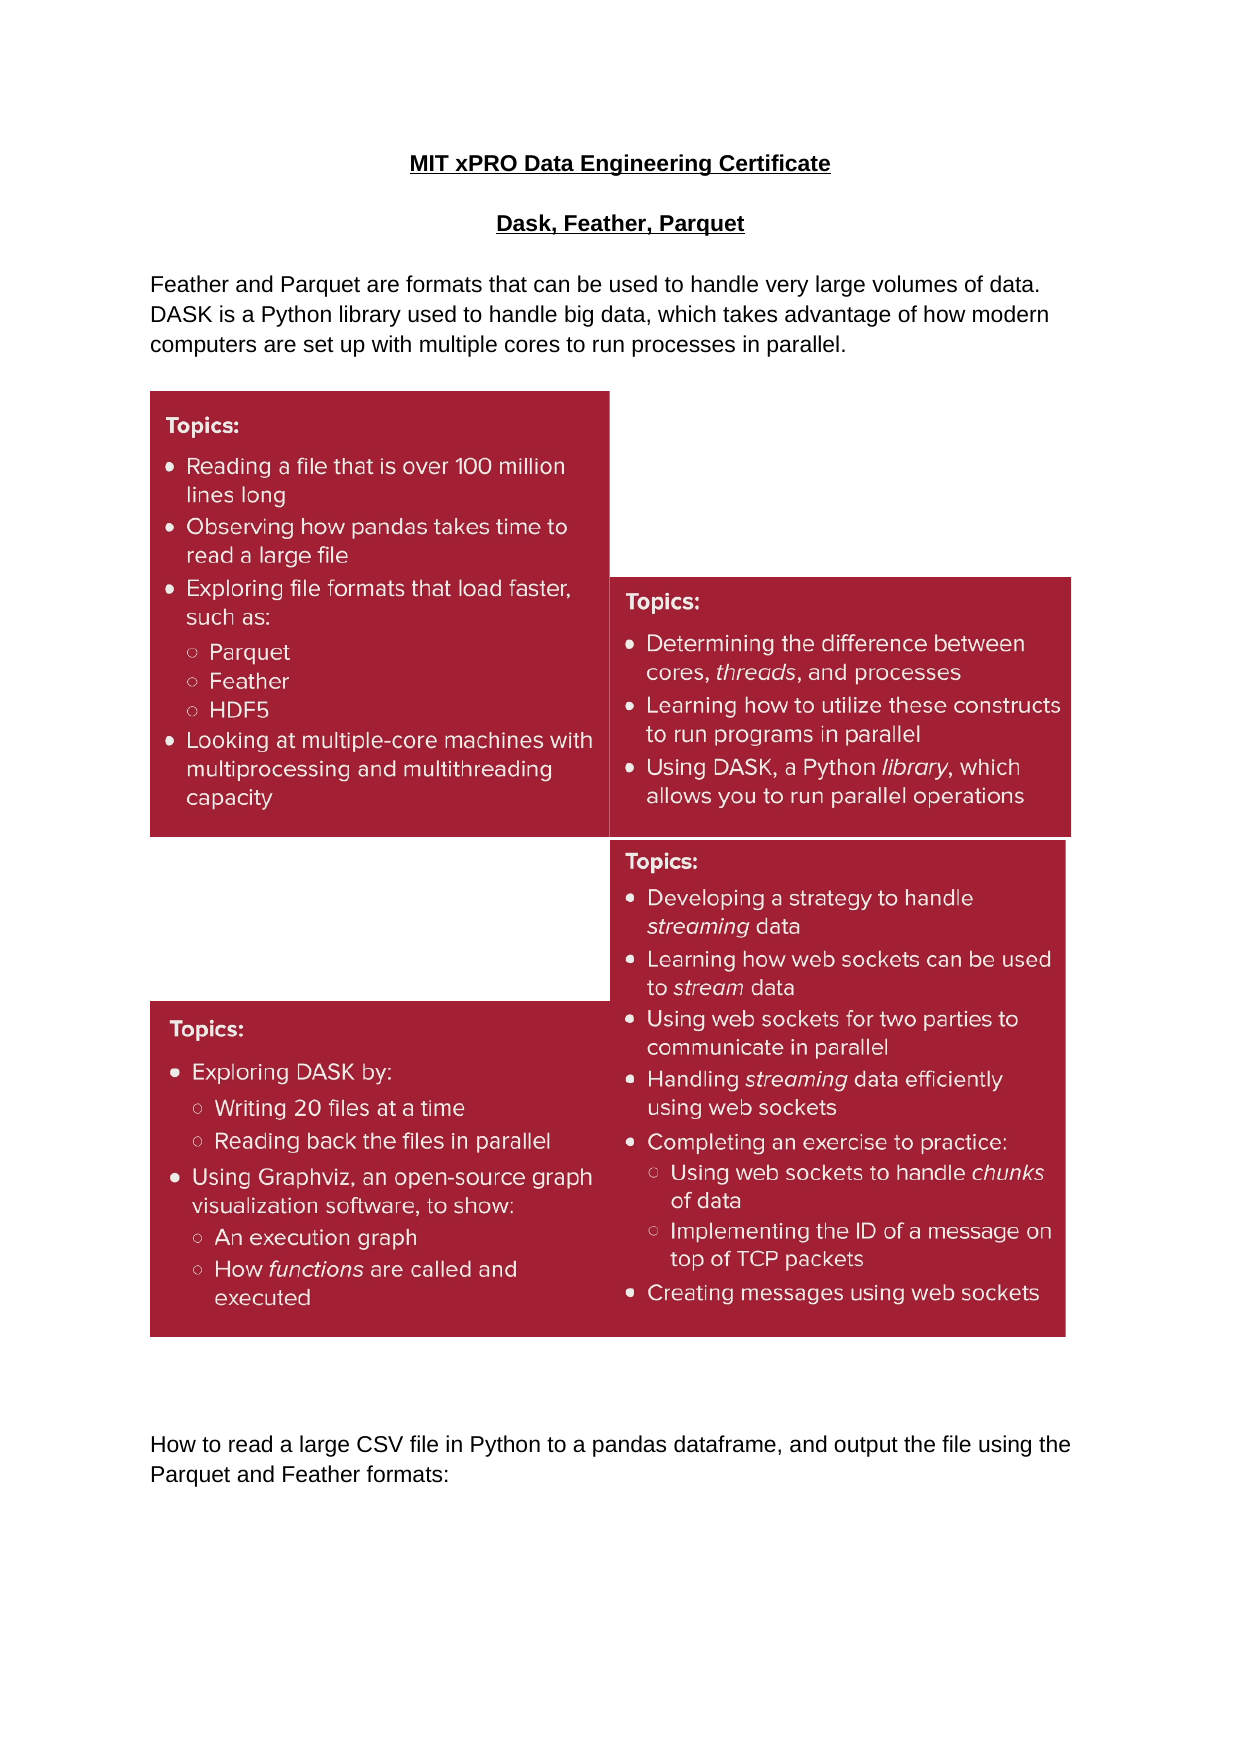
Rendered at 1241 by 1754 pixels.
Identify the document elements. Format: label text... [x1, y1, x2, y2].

picture [150, 840, 1066, 1337]
text Feather and Parquet are formats that can be used to handle very large volumes of data. DASK is a Python library used to handle big data, which takes advantage of how modern computers are set up with multiple cores to run processes in parallel. [150, 271, 1090, 358]
picture [150, 391, 1072, 837]
text Dask, Feather, Parquet [150, 210, 1090, 237]
text How to read a large CSV file in Python to a pandas dataframe, and output the file using the Parquet and Feather formats: [150, 1431, 1090, 1487]
text MIT xPRO Data Engineering Certificate [150, 150, 1090, 176]
